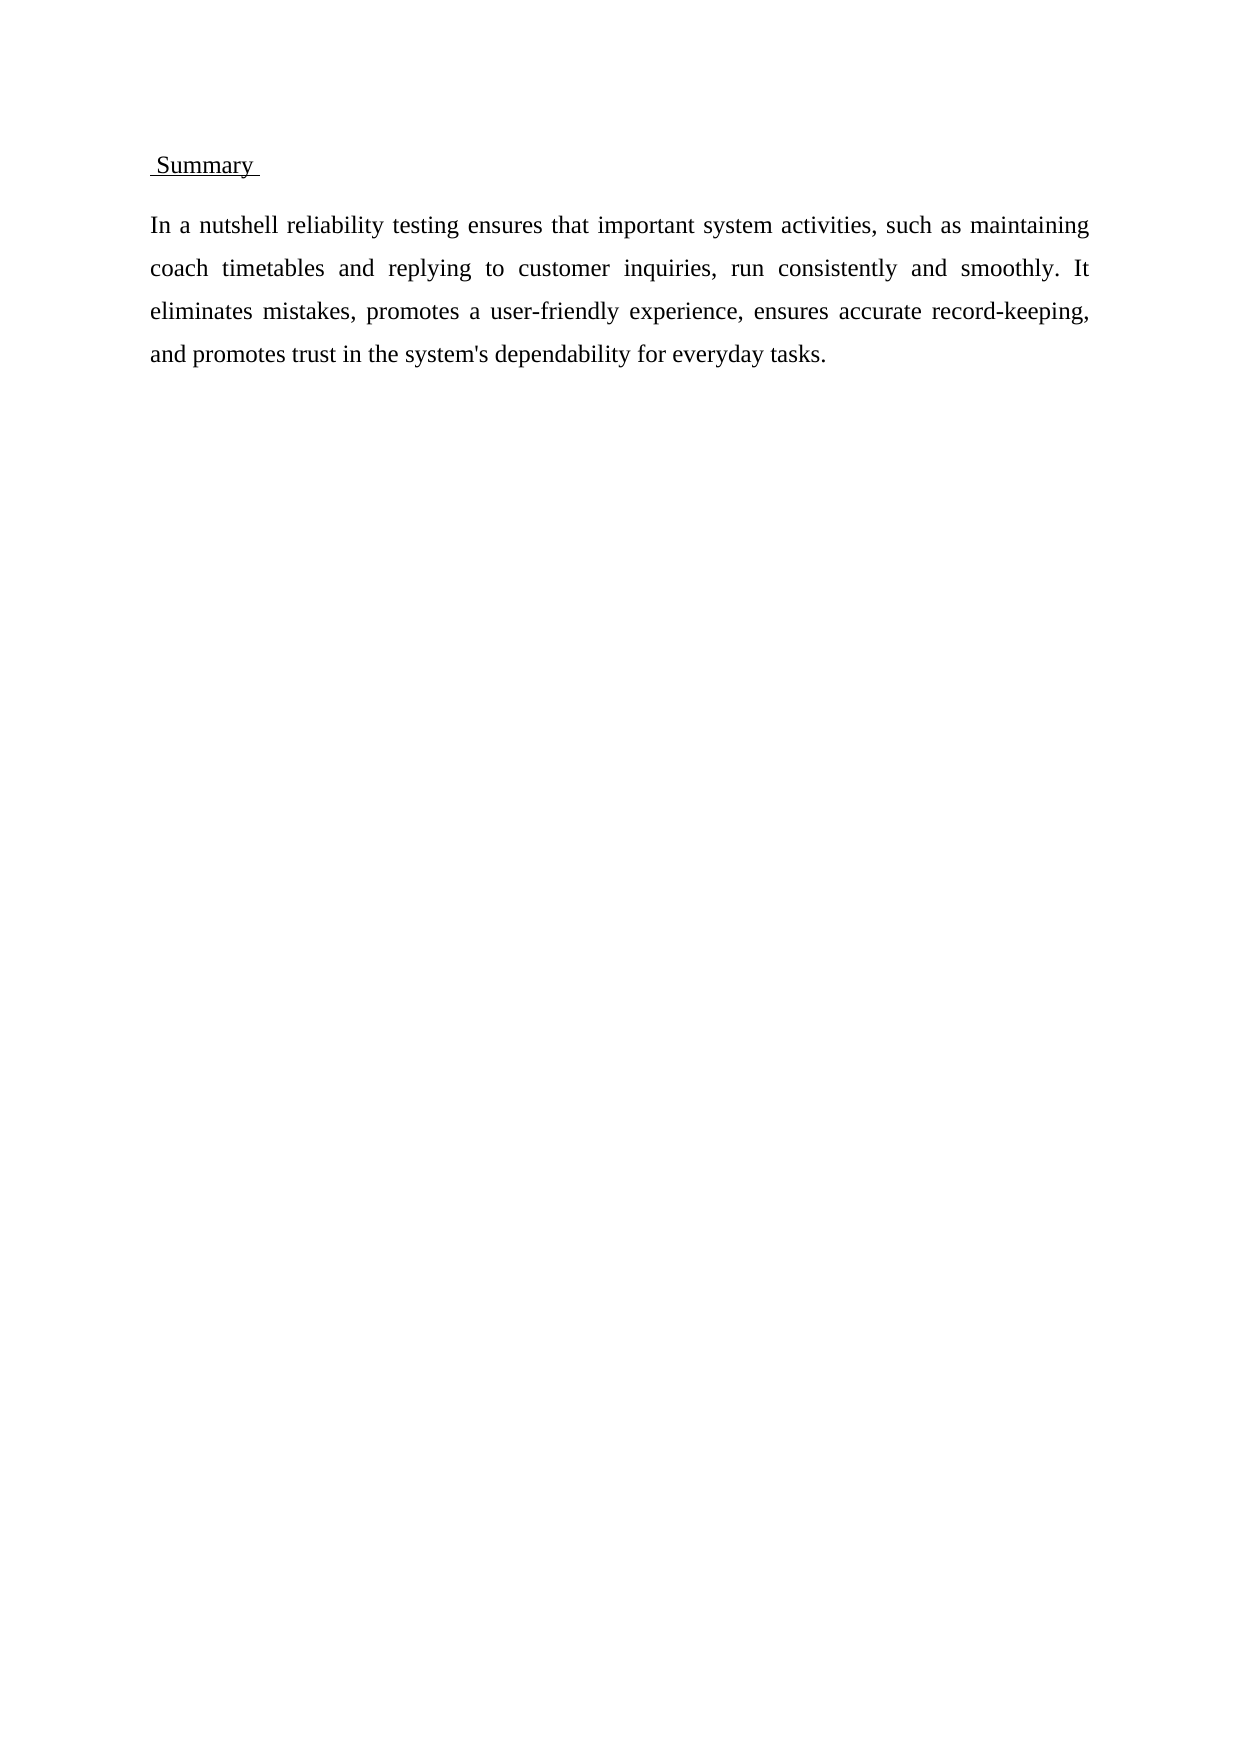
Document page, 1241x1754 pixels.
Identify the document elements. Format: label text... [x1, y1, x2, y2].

text Summary [150, 150, 1090, 179]
text In a nutshell reliability testing ensures that important system activities, such as maintaining coach timetables and replying to customer inquiries, run consistently and smoothly. It eliminates mistakes, promotes a user-friendly experience, ensures accurate record-keeping, and promotes trust in the system's dependability for everyday tasks. [150, 210, 1090, 368]
